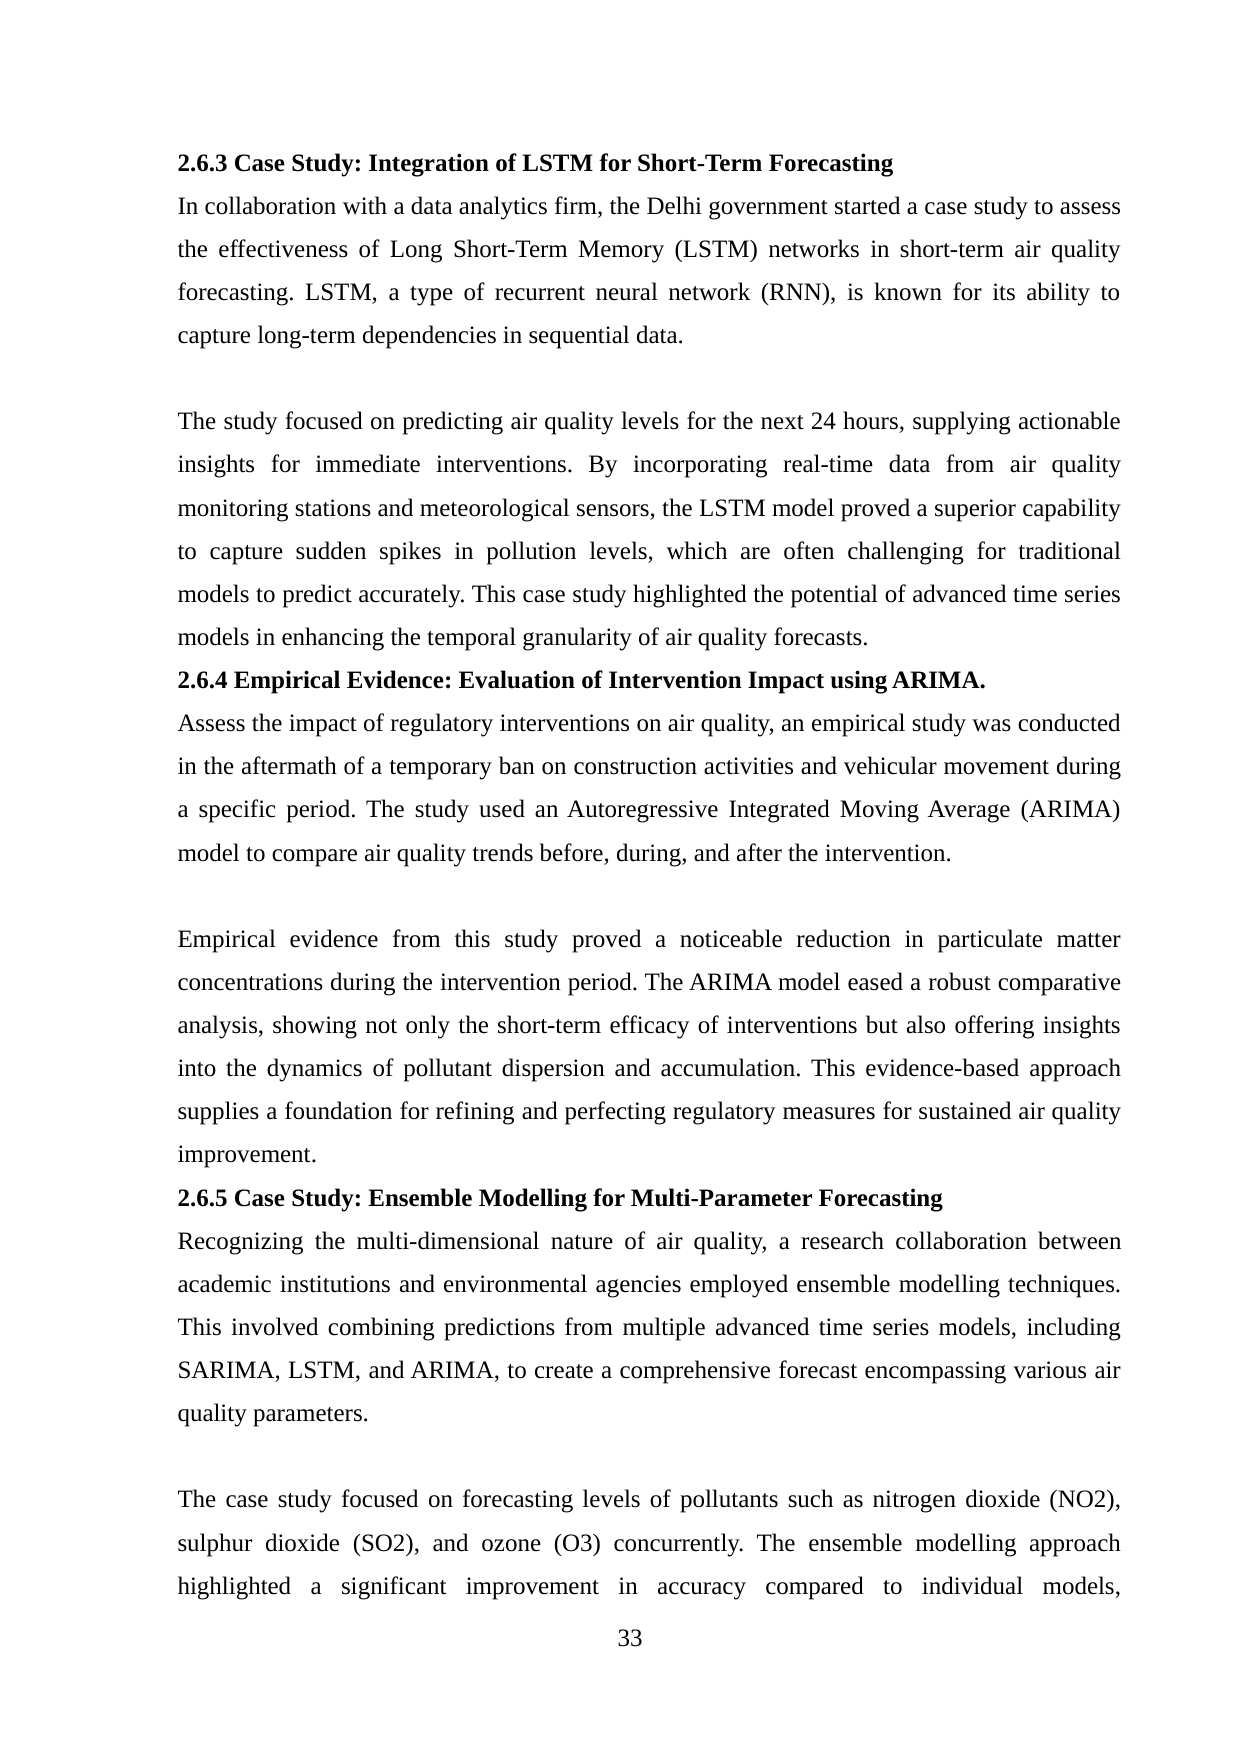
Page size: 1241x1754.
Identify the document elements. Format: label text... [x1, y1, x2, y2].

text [177, 1484, 1122, 1599]
text Recognizing the multi-dimensional nature of air quality, a research collaboration between academic institutions and environmental agencies employed ensemble modelling techniques. This involved combining predictions from multiple advanced time series models, including SARIMA, LSTM, and ARIMA, to create a comprehensive forecast encompassing various air quality parameters. [177, 1226, 1122, 1427]
text In collaboration with a data analytics firm, the Delhi government started a case study to assess the effectiveness of Long Short-Term Memory (LSTM) networks in short-term air quality forecasting. LSTM, a type of recurrent neural network (RNN), is known for its ability to capture long-term dependencies in sequential data. [177, 191, 1122, 349]
text Assess the impact of regulatory interventions on air quality, an empirical study was conducted in the aftermath of a temporary ban on construction activities and vehicular movement during a specific period. The study used an Autoregressive Integrated Moving Average (ARIMA) model to compare air quality trends before, during, and after the intervention. [177, 708, 1122, 866]
text The study focused on predicting air quality levels for the next 24 hours, supplying actionable insights for immediate interventions. By incorporating real-time data from air quality monitoring stations and meteorological sensors, the LSTM model proved a superior capability to capture sudden spikes in pollution levels, which are often challenging for traditional models to predict accurately. This case study highlighted the potential of advanced time series models in enhancing the temporal granularity of air quality forecasts. [177, 406, 1122, 651]
text 2.6.3 Case Study: Integration of LSTM for Short-Term Forecasting [177, 148, 1122, 176]
text 2.6.5 Case Study: Ensemble Modelling for Multi-Parameter Forecasting [177, 1183, 1122, 1211]
text 2.6.4 Empirical Evidence: Evaluation of Intervention Impact using ARIMA. [177, 665, 1122, 694]
text Empirical evidence from this study proved a noticeable reduction in particulate matter concentrations during the intervention period. The ARIMA model eased a robust comparative analysis, showing not only the short-term efficacy of interventions but also offering insights into the dynamics of pollutant dispersion and accumulation. This evidence-based approach supplies a foundation for refining and perfecting regulatory measures for sustained air quality improvement. [177, 924, 1122, 1168]
